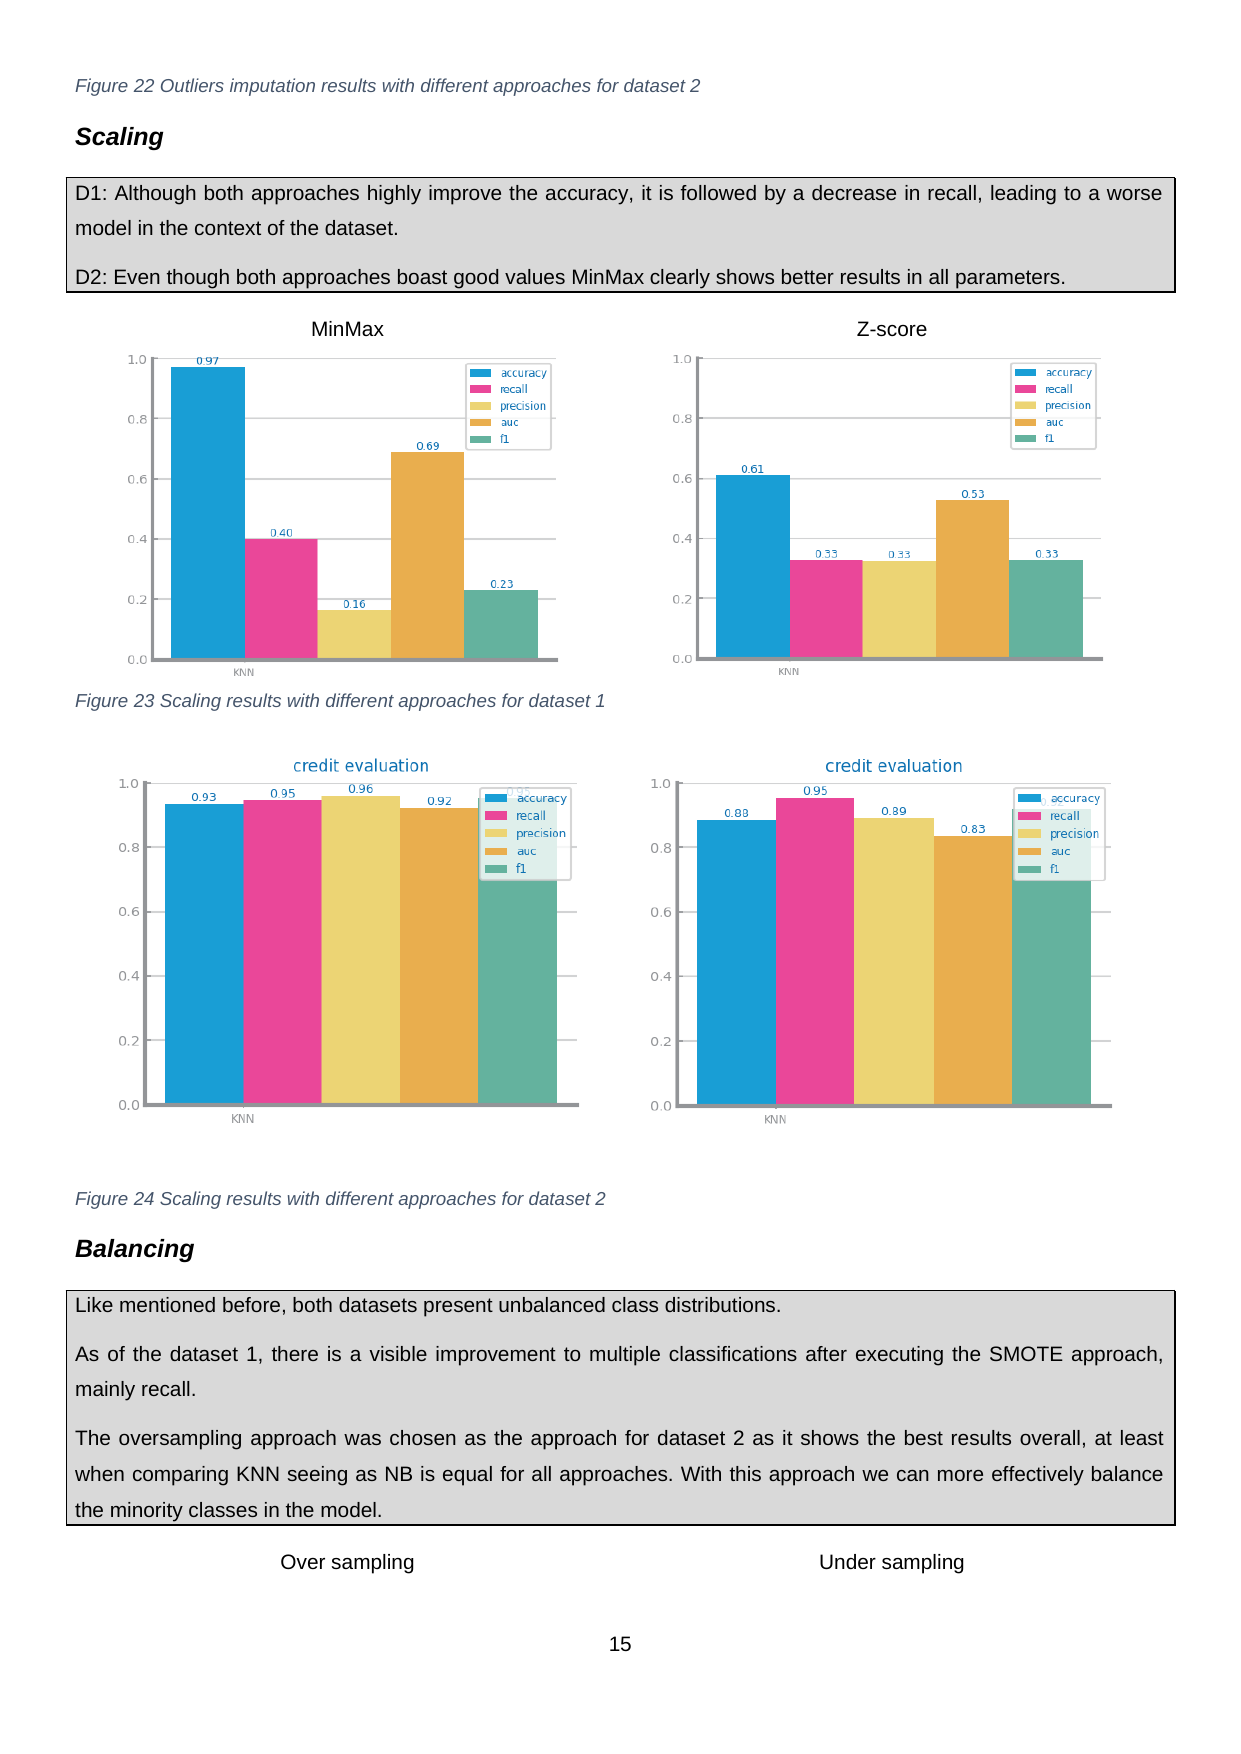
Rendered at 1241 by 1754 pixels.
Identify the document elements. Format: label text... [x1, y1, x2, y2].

text Figure 22 Outliers imputation results with different approaches for dataset 2 [75, 75, 1165, 97]
table_header Over sampling [75, 1538, 619, 1574]
text As of the dataset 1, there is a visible improvement to multiple classifications after executing the SMOTE approach, mainly recall. [67, 1338, 1174, 1401]
subtitle Balancing [75, 1234, 1165, 1263]
table_header MinMax [75, 305, 619, 690]
table_header Under sampling [620, 1538, 1164, 1574]
text Figure 24 Scaling results with different approaches for dataset 2 [75, 1188, 1165, 1209]
table_header Z-score [620, 305, 1164, 690]
subtitle Scaling [75, 122, 1165, 150]
text D2: Even though both approaches boast good values MinMax clearly shows better results in all parameters. [67, 262, 1174, 291]
picture [632, 353, 1152, 678]
text Figure 23 Scaling results with different approaches for dataset 1 [75, 690, 1165, 712]
text The oversampling approach was chosen as the approach for dataset 2 as it shows the best results overall, at least when comparing KNN seeing as NB is equal for all approaches. With this approach we can more effectively balance the minority classes in the model. [67, 1423, 1174, 1524]
text D1: Although both approaches highly improve the accuracy, it is followed by a decrease in recall, leading to a worse model in the context of the dataset. [67, 178, 1174, 240]
picture [75, 732, 1166, 1151]
text Like mentioned before, both datasets present unbalanced class distributions. [67, 1291, 1174, 1317]
picture [87, 353, 608, 678]
